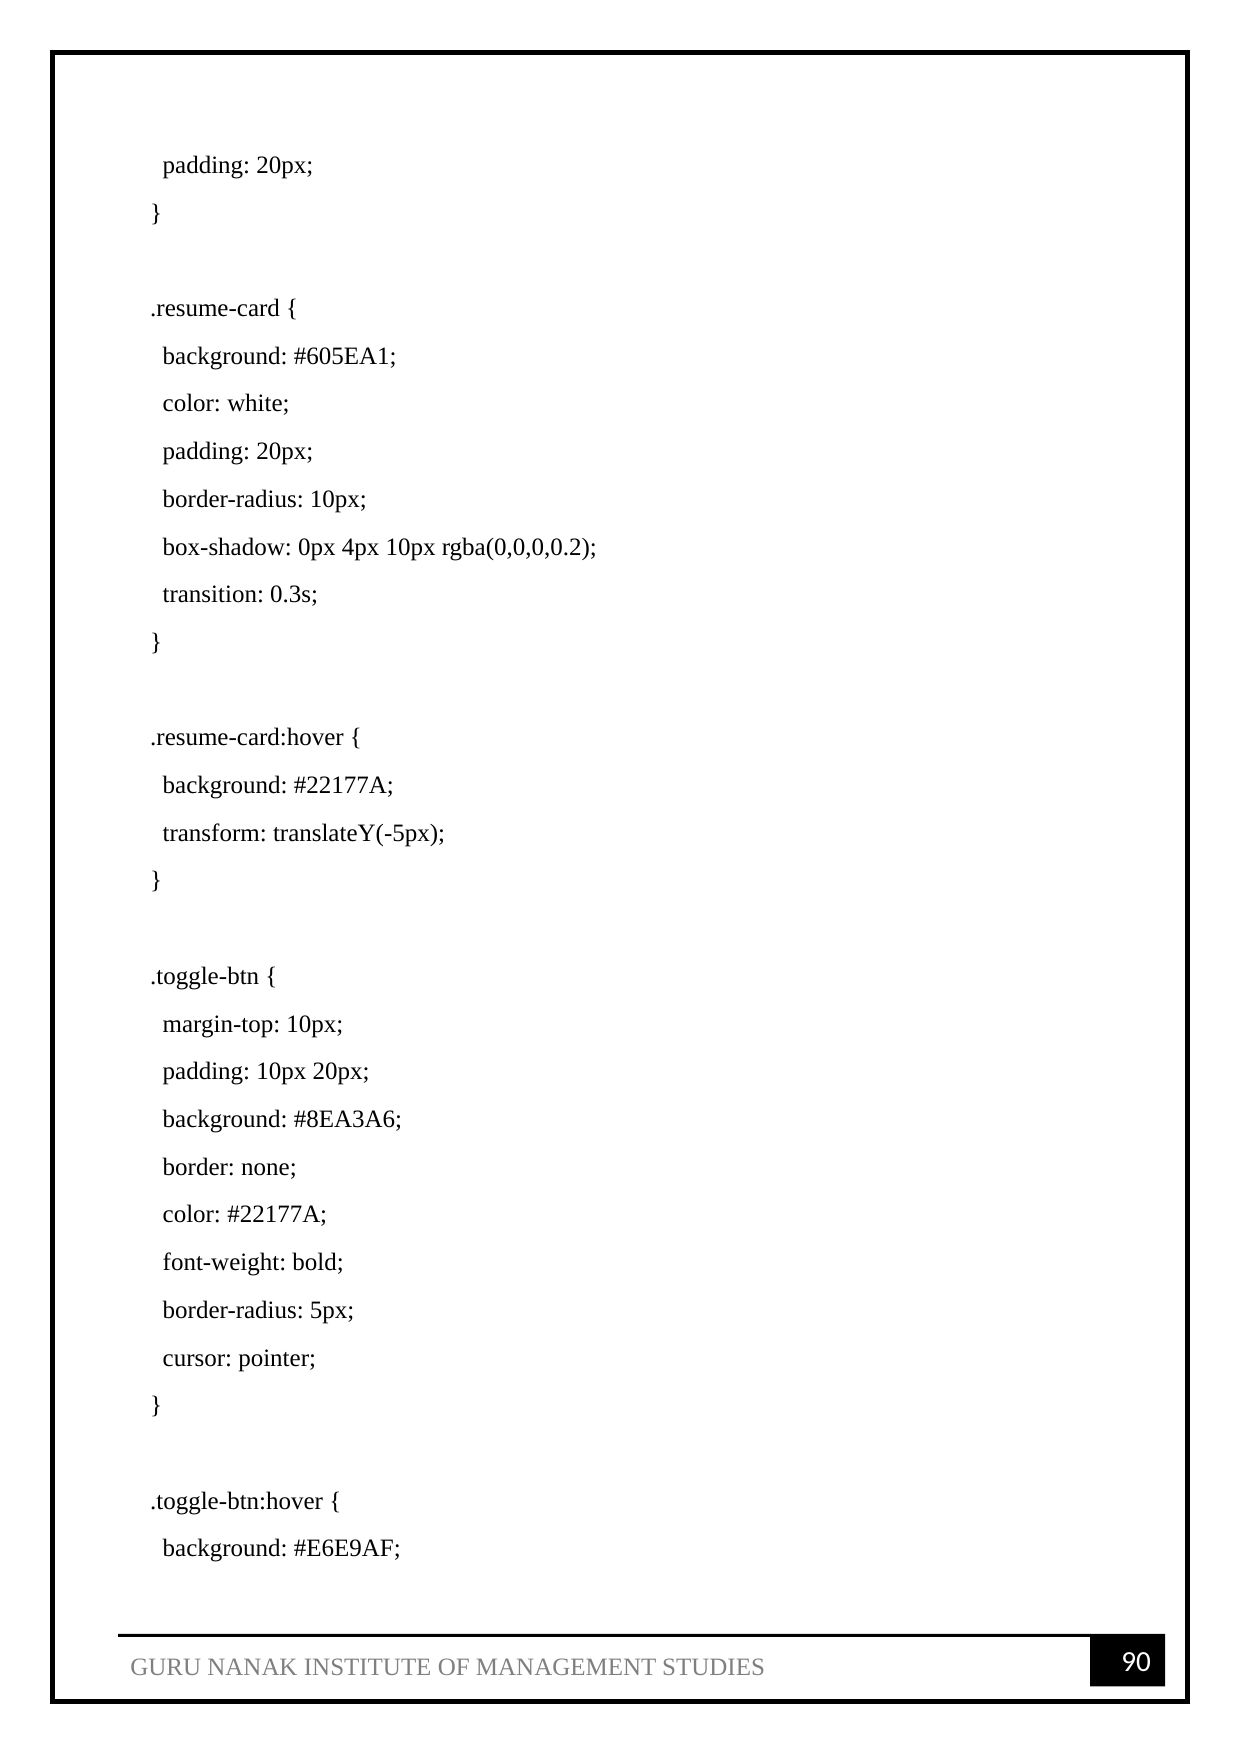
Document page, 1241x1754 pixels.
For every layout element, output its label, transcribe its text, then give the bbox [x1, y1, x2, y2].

text border-radius: 10px; [150, 484, 1090, 513]
text padding: 10px 20px; [150, 1056, 1090, 1085]
text transform: translateY(-5px); [150, 818, 1090, 847]
text background: #E6E9AF; [150, 1533, 1090, 1562]
text } [150, 1390, 1090, 1419]
text box-shadow: 0px 4px 10px rgba(0,0,0,0.2); [150, 532, 1090, 560]
text } [150, 198, 1090, 226]
text color: #22177A; [150, 1199, 1090, 1228]
text .toggle-btn { [150, 961, 1090, 990]
text padding: 20px; [150, 436, 1090, 465]
text transition: 0.3s; [150, 579, 1090, 608]
text border: none; [150, 1152, 1090, 1181]
text background: #22177A; [150, 770, 1090, 799]
text .resume-card:hover { [150, 722, 1090, 751]
text background: #605EA1; [150, 341, 1090, 369]
text .resume-card { [150, 293, 1090, 322]
text margin-top: 10px; [150, 1009, 1090, 1037]
text background: #8EA3A6; [150, 1104, 1090, 1133]
text cursor: pointer; [150, 1343, 1090, 1371]
text .toggle-btn:hover { [150, 1486, 1090, 1514]
text padding: 20px; [150, 150, 1090, 179]
text border-radius: 5px; [150, 1295, 1090, 1324]
text } [150, 627, 1090, 656]
text color: white; [150, 388, 1090, 417]
text font-weight: bold; [150, 1247, 1090, 1276]
text } [150, 866, 1090, 894]
